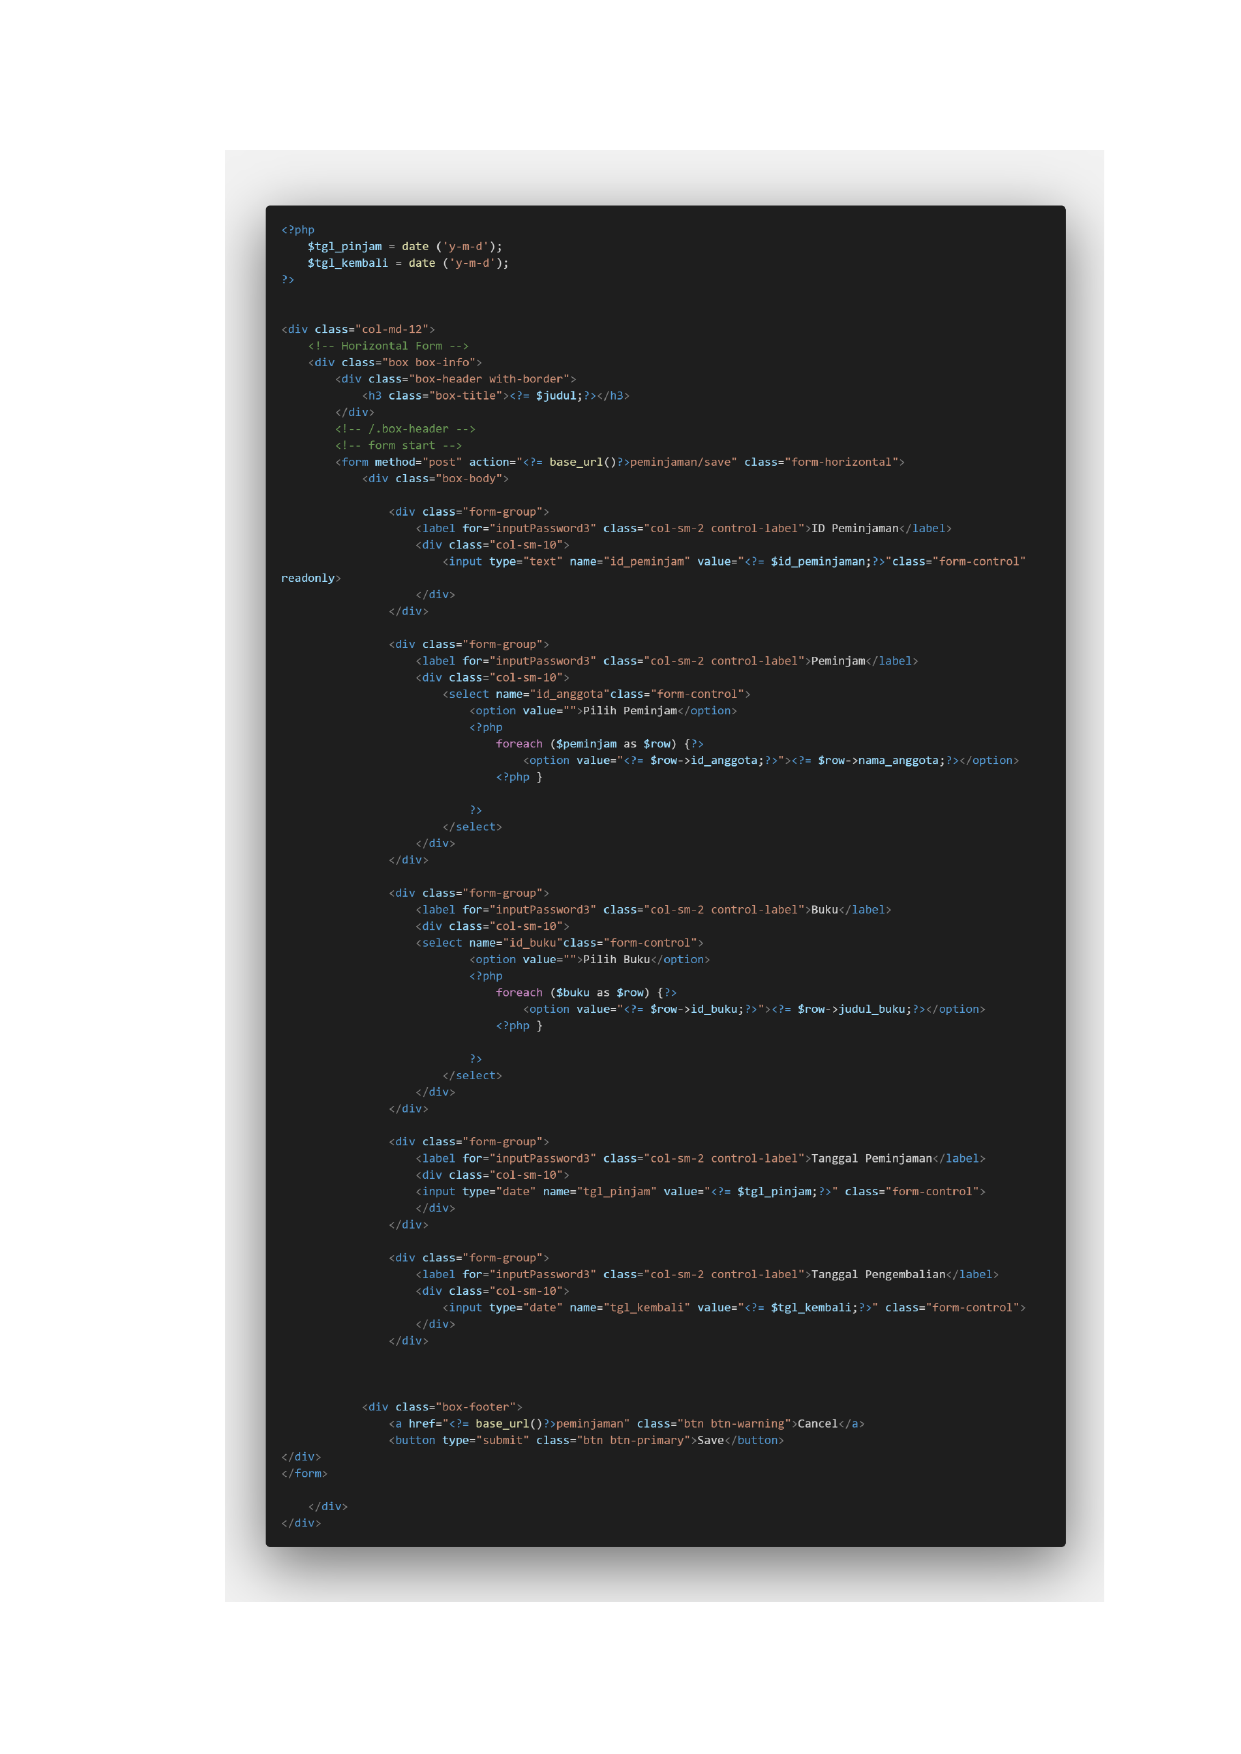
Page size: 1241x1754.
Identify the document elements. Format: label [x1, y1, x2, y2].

picture [225, 150, 1105, 1602]
